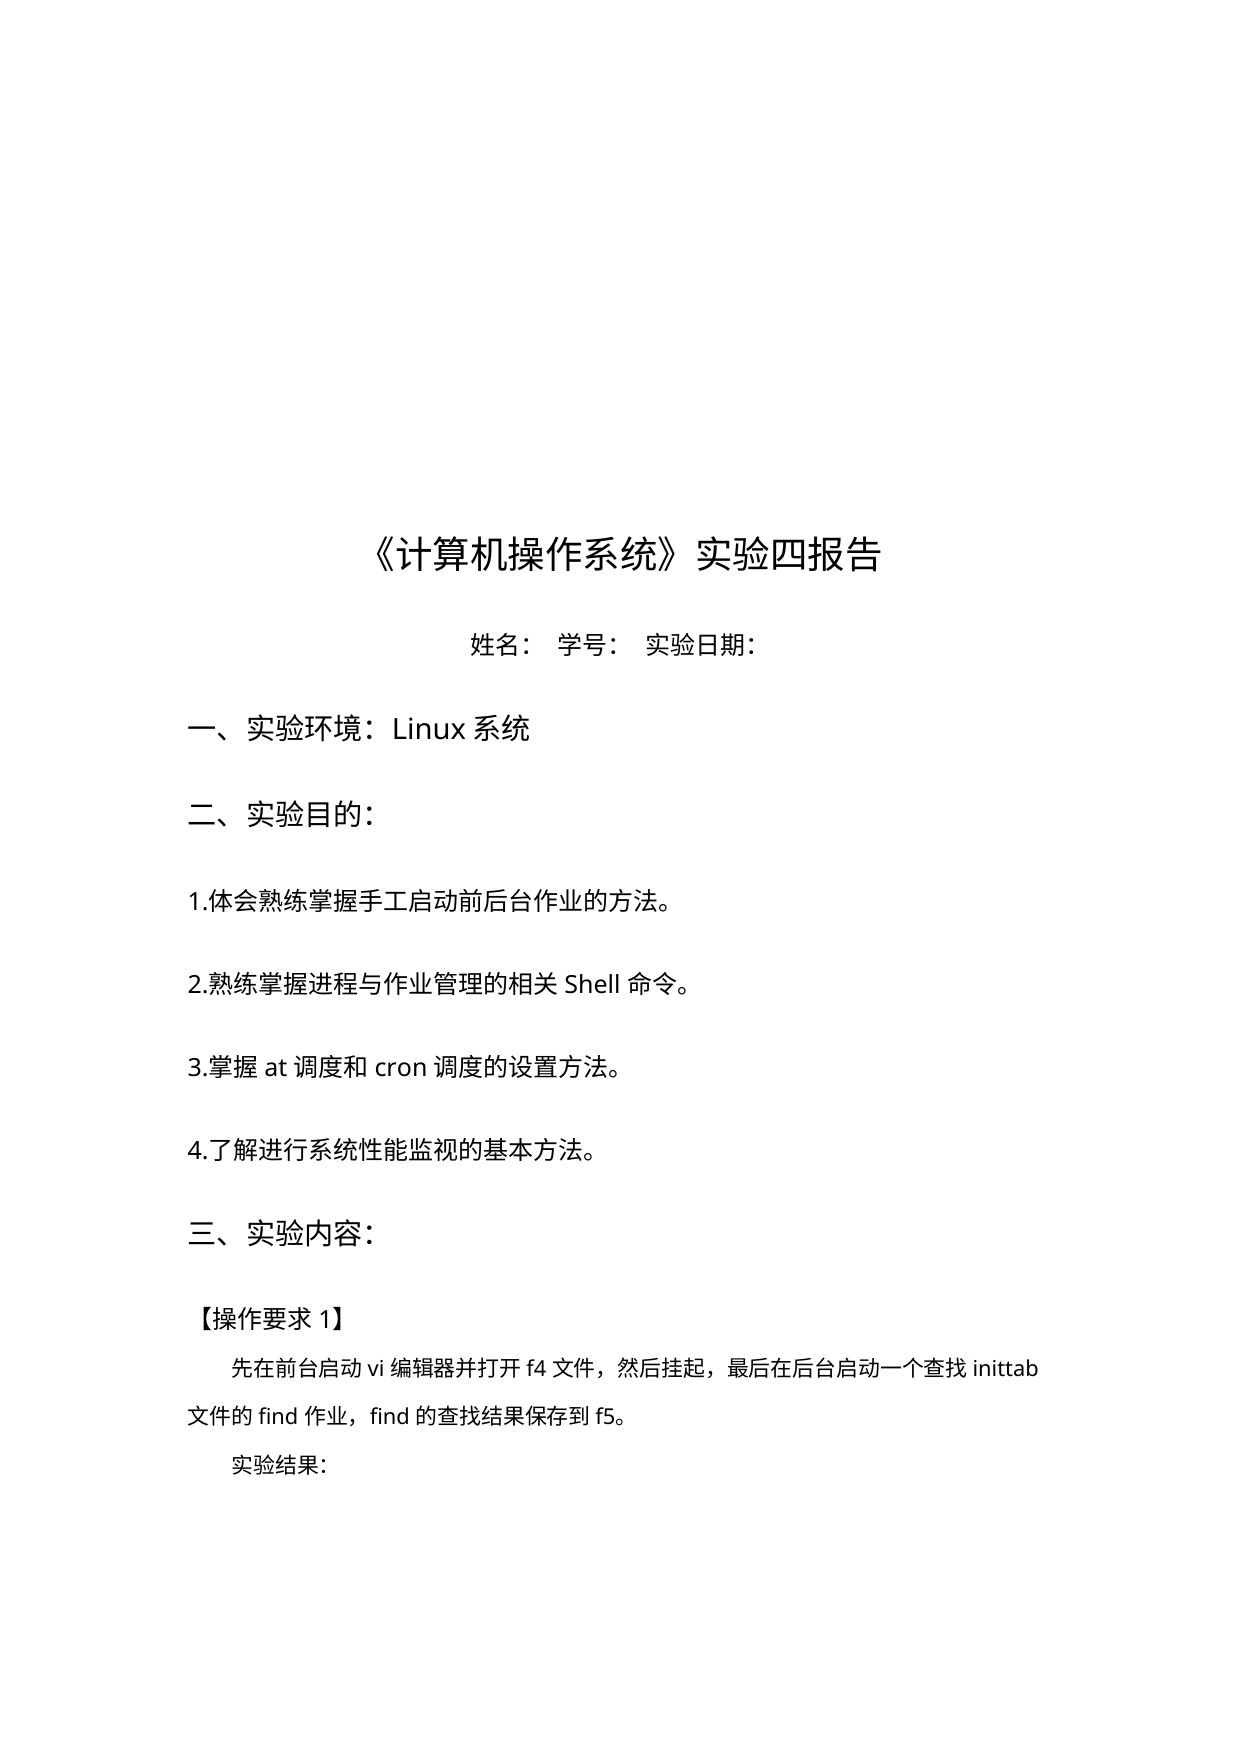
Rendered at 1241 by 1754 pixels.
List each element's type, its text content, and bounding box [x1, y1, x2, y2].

list 先在前台启动 vi 编辑器并打开 f4 文件，然后挂起，最后在后台启动一个查找 inittab 文件的 find 作业，find 的查找结果保存到 f5。 [187, 1350, 1053, 1432]
text 1.体会熟练掌握手工启动前后台作业的方法。 [187, 867, 1053, 932]
list 实验结果： [187, 1447, 1053, 1480]
text 一、实验环境：Linux系统 [187, 694, 1053, 759]
text 3.掌握 at 调度和 cron 调度的设置方法。 [187, 1033, 1053, 1098]
text 二、实验目的： [187, 781, 1053, 846]
text 【操作要求 1】 [187, 1285, 1053, 1350]
text 2.熟练掌握进程与作业管理的相关 Shell 命令。 [187, 950, 1053, 1015]
text 4.了解进行系统性能监视的基本方法。 [187, 1116, 1053, 1181]
list 三、实验内容： [187, 1199, 1053, 1264]
text 姓名： 学号： 实验日期： [187, 611, 1053, 676]
text 《计算机操作系统》实验四报告 [187, 519, 1053, 584]
